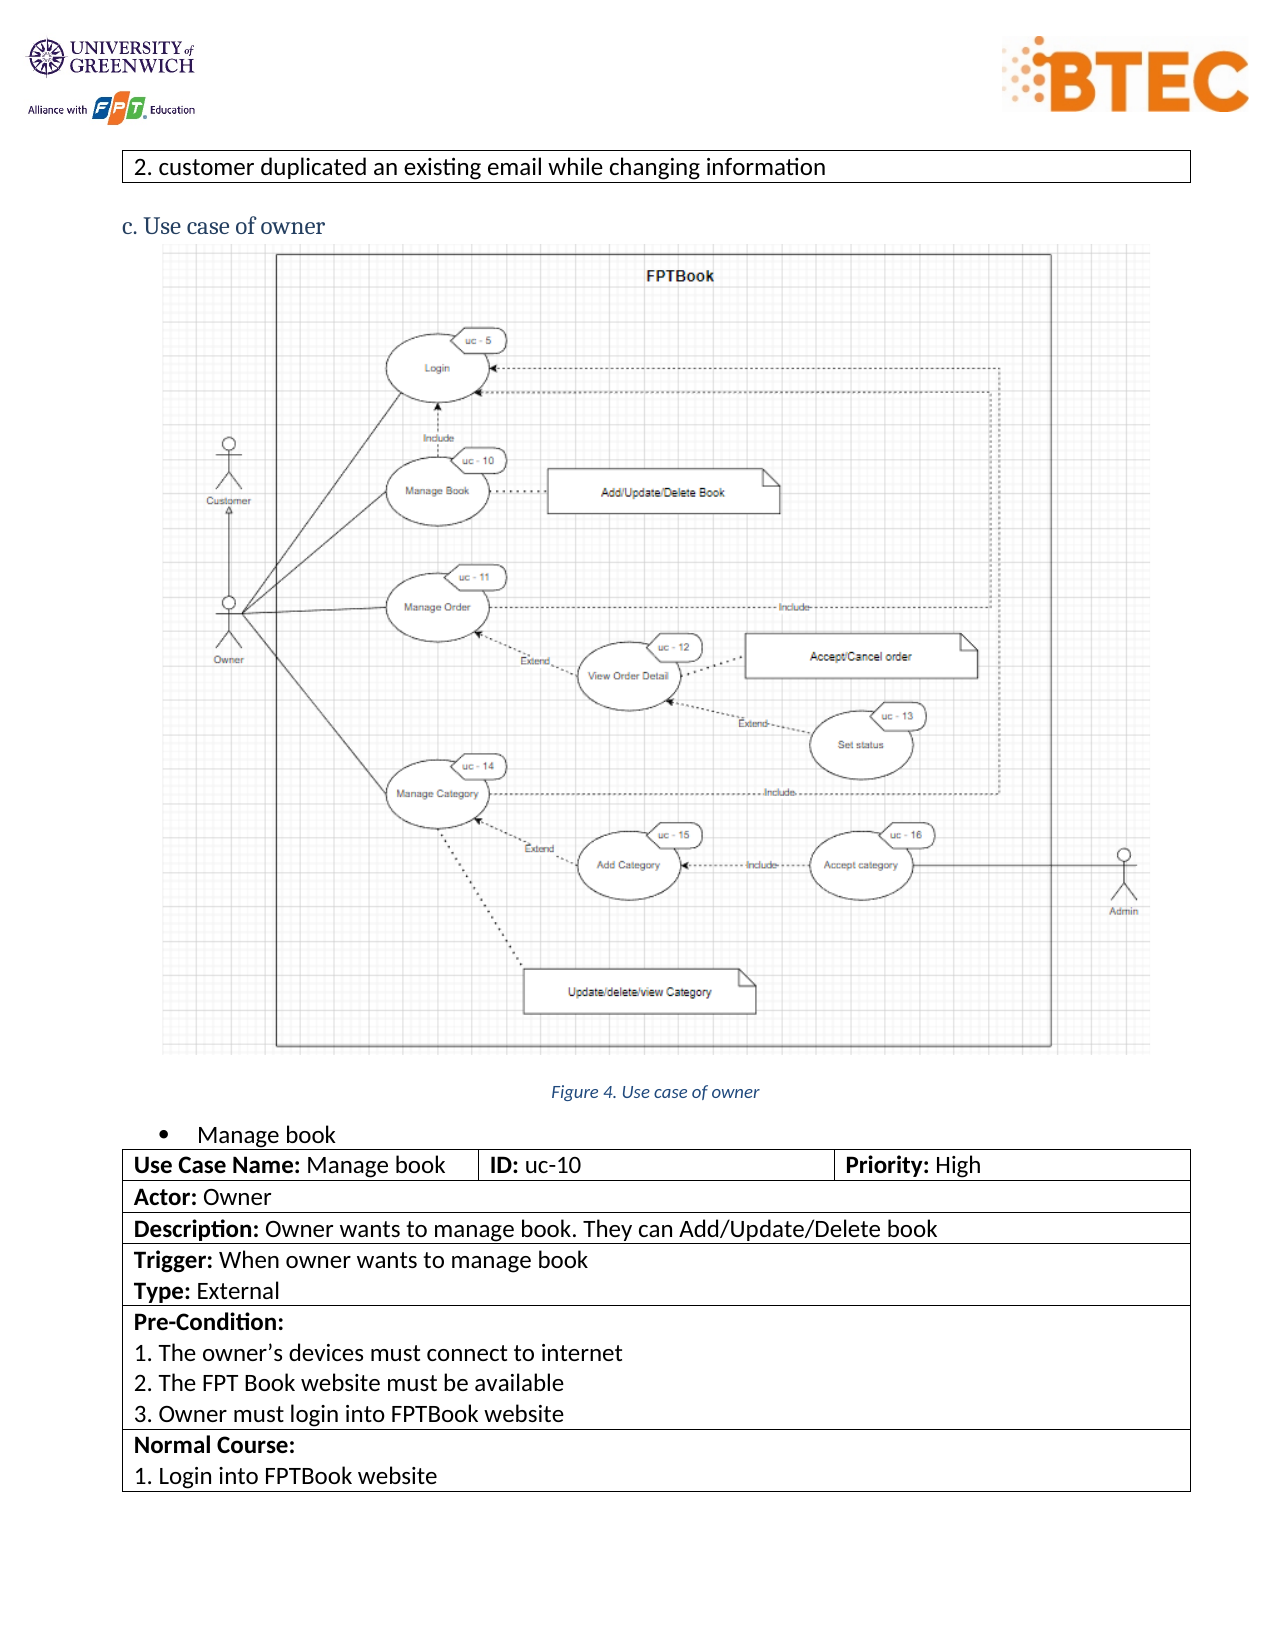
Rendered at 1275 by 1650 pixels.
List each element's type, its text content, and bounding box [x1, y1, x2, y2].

picture [162, 244, 1150, 1055]
picture [14, 25, 207, 136]
table_header Priority: High [835, 1150, 1190, 1180]
table_cell Pre-Condition: 1. The owner’s devices must connect to internet 2. The FPT Book website must be available 3. Owner must login into FPTBook website [123, 1306, 1190, 1428]
subtitle c. Use case of owner [122, 212, 1191, 241]
table_cell Trigger: When owner wants to manage book Type: External [123, 1244, 1190, 1305]
table_cell Normal Course: 1. Login into FPTBook website 2. Action to manage book [123, 1430, 1190, 1491]
table_cell Exception: 1. Customer entered wrong old password while changing password 2. customer duplicated an existing email while changing information [123, 151, 1190, 182]
list Manage book [159, 1124, 1191, 1149]
picture [1001, 36, 1249, 112]
table_cell Actor: Owner [123, 1181, 1190, 1212]
table_header ID: uc-10 [479, 1150, 834, 1180]
table_cell Description: Owner wants to manage book. They can Add/Update/Delete book [123, 1213, 1190, 1243]
table_header Use Case Name: Manage book [123, 1150, 478, 1180]
